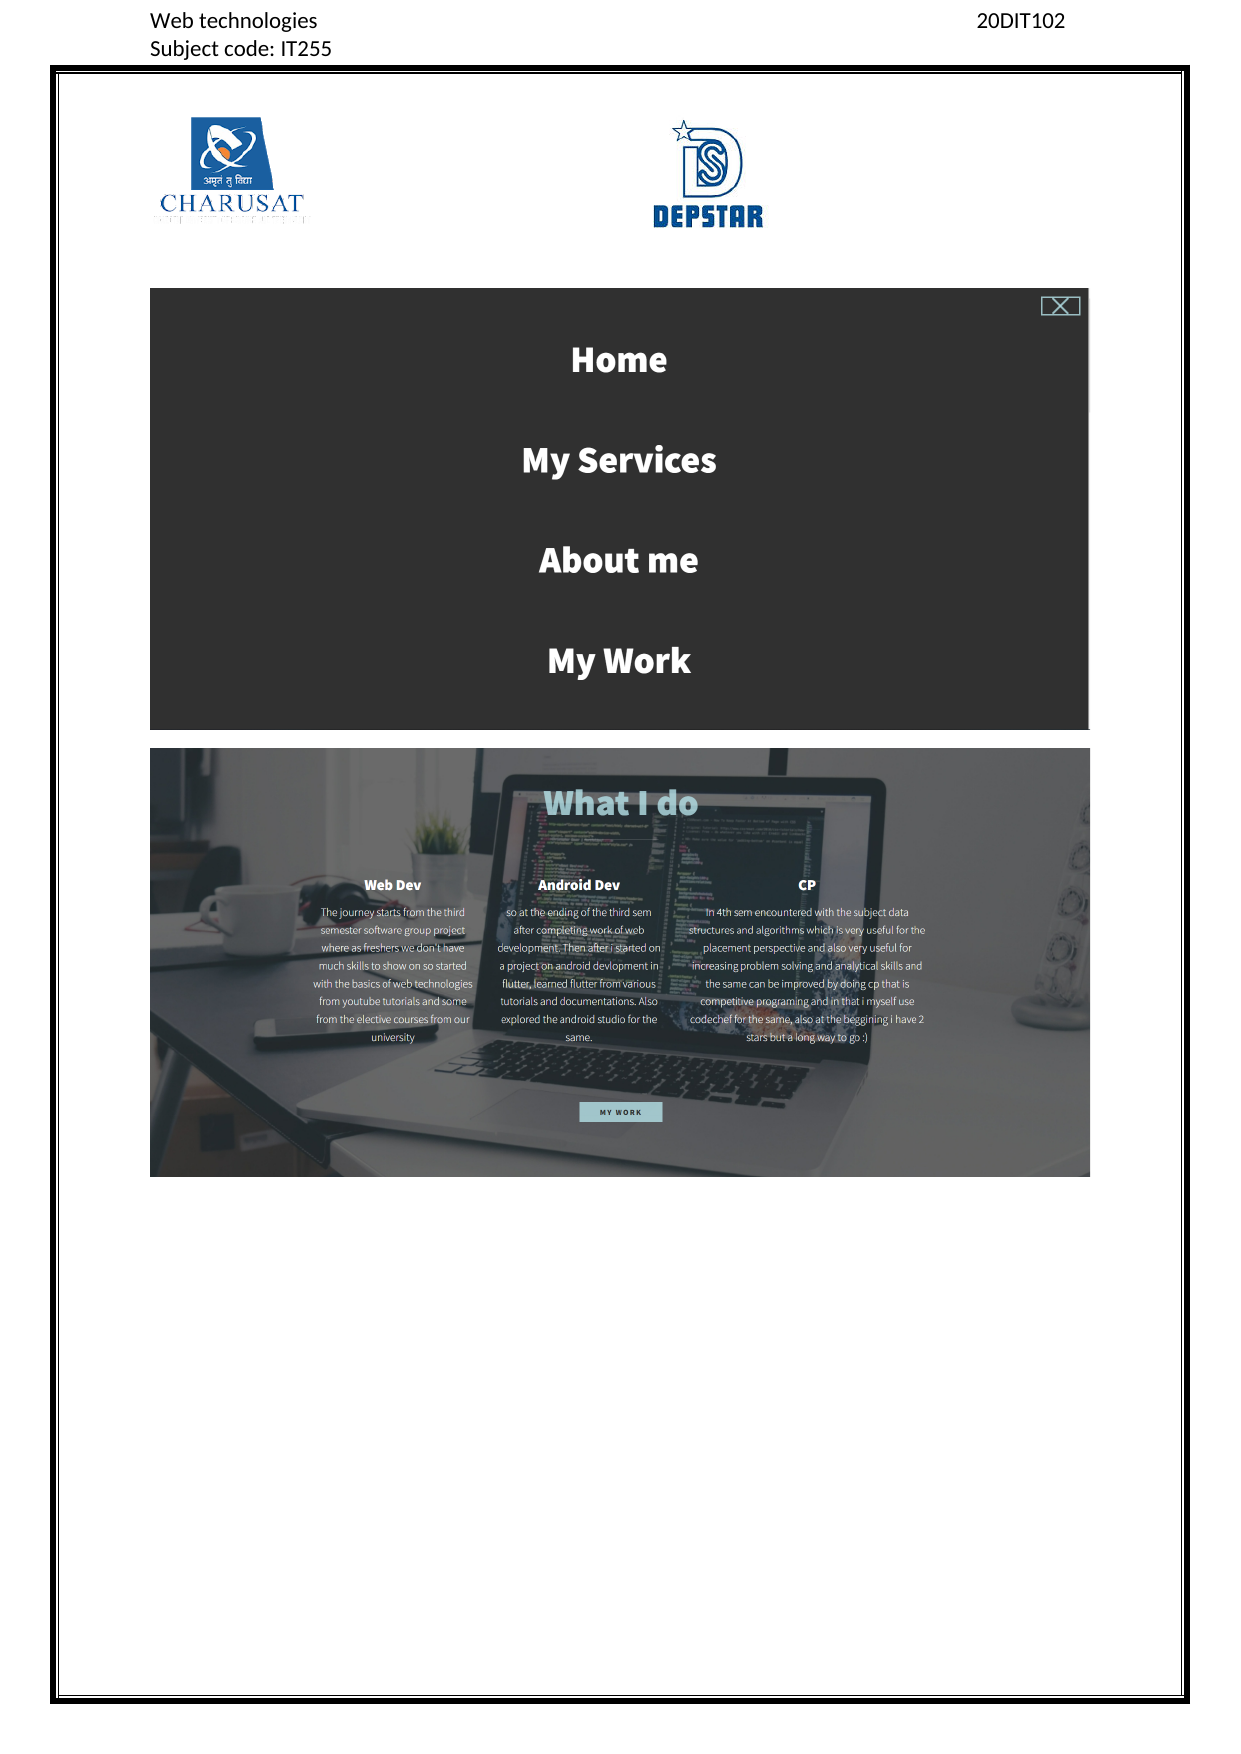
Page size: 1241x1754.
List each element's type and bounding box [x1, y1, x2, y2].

picture [150, 97, 314, 261]
picture [622, 90, 796, 261]
picture [150, 748, 1091, 1177]
picture [150, 288, 1091, 730]
